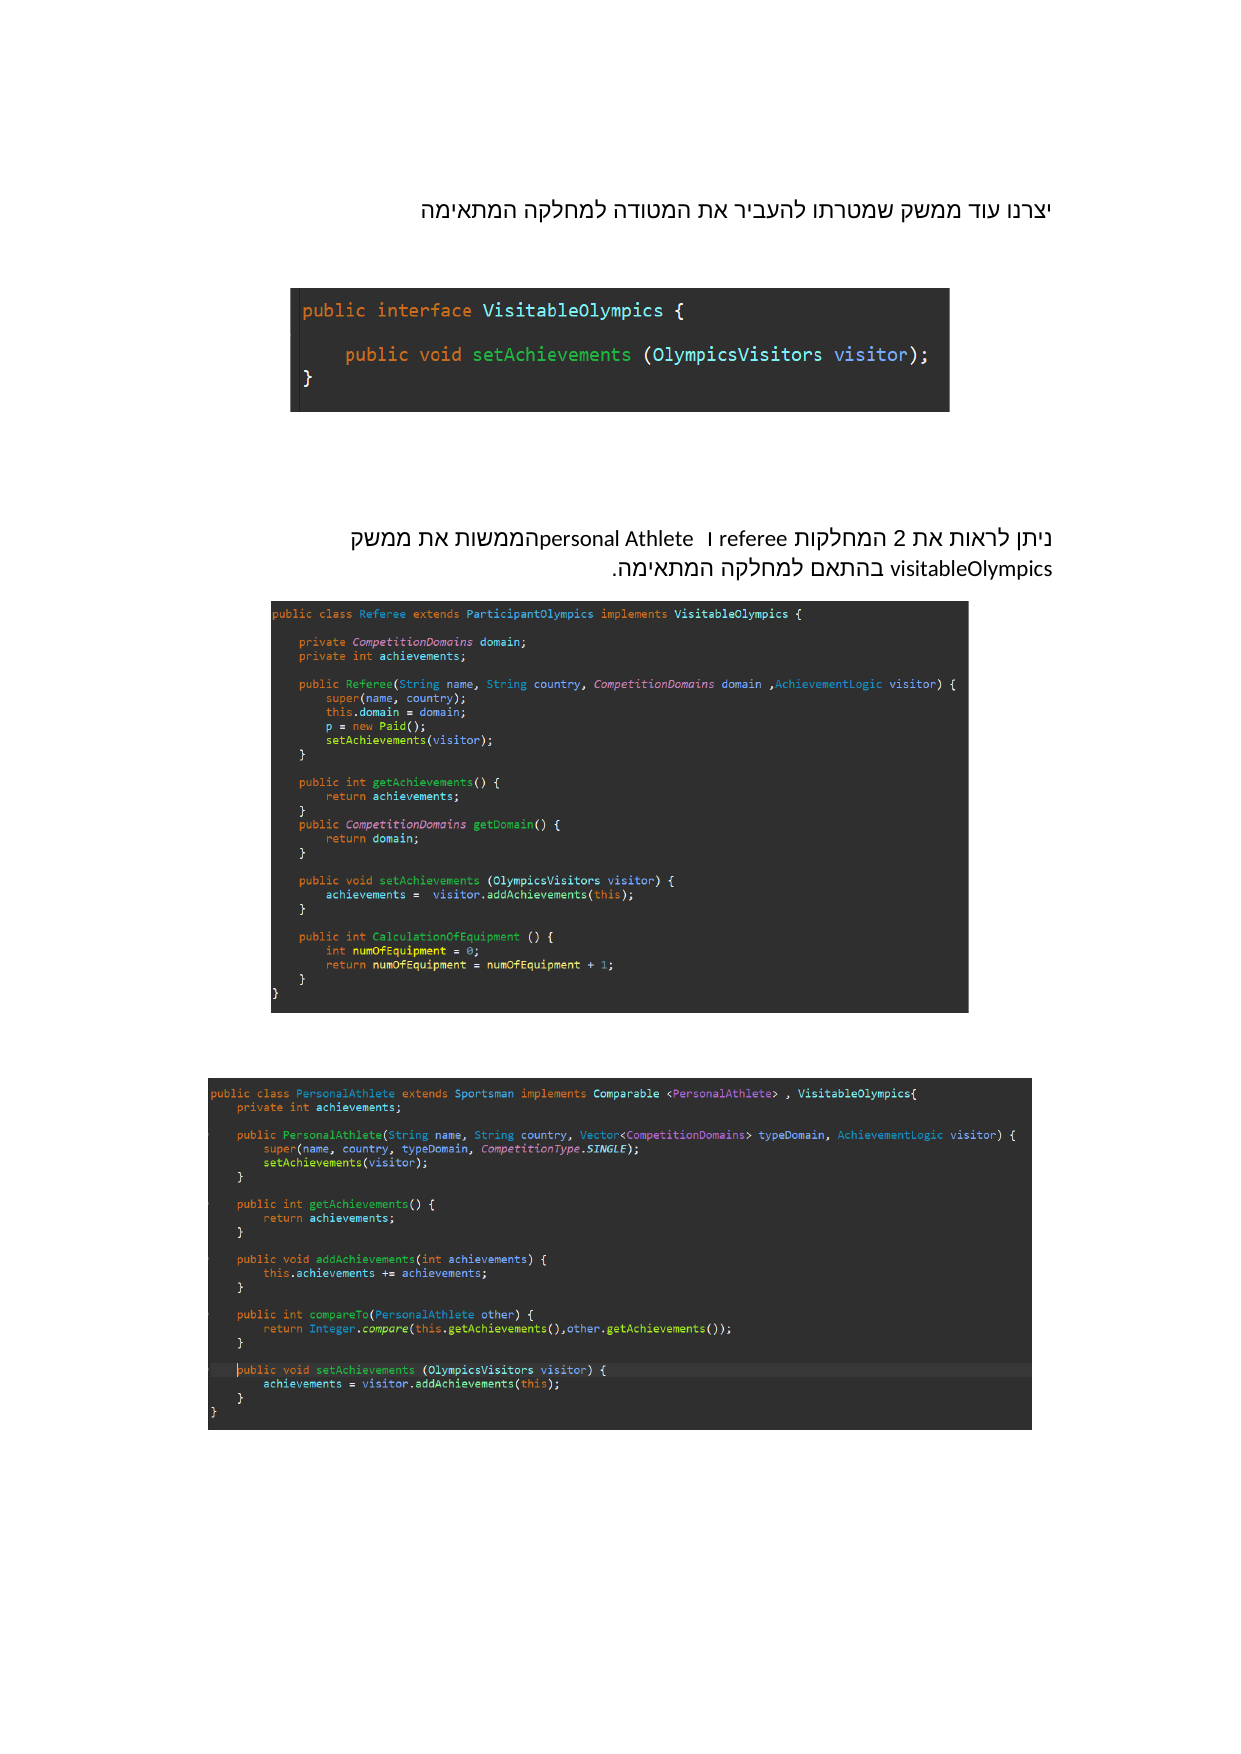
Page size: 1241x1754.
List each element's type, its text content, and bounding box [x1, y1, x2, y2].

picture [290, 288, 950, 412]
picture [271, 601, 969, 1013]
text ניתן לראות את 2 המחלקות referee ו personal Athleteהממשות את ממשק visitableOlympics בהתאם למחלקה המתאימה. [187, 524, 1053, 583]
picture [208, 1078, 1032, 1430]
text יצרנו עוד ממשק שמטרתו להעביר את המטודה למחלקה המתאימה [187, 197, 1053, 223]
